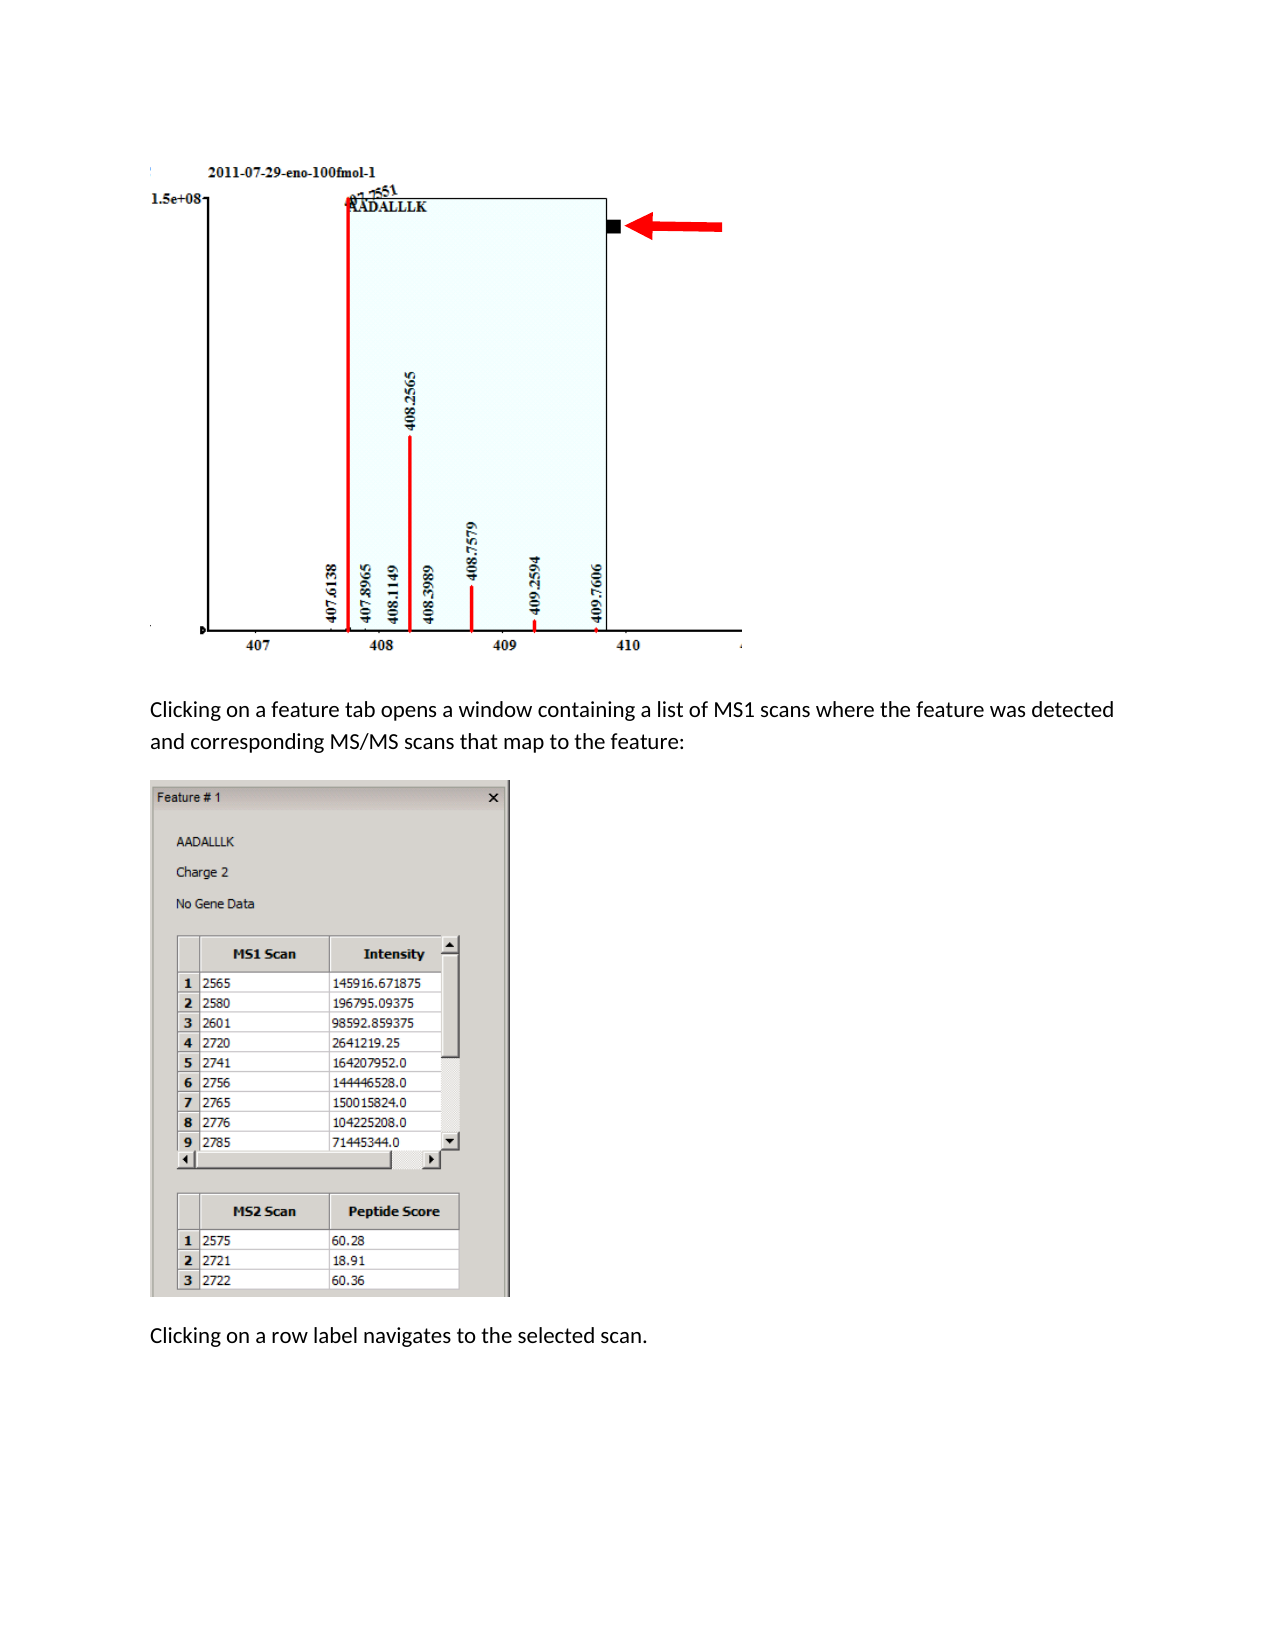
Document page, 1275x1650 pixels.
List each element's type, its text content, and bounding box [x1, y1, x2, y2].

text Clicking on a row label navigates to the selected scan. [150, 1322, 1125, 1349]
picture [150, 780, 510, 1297]
picture [150, 150, 742, 671]
text Clicking on a feature tab opens a window containing a list of MS1 scans where the feature was detected and corresponding MS/MS scans that map to the feature: [150, 695, 1125, 756]
